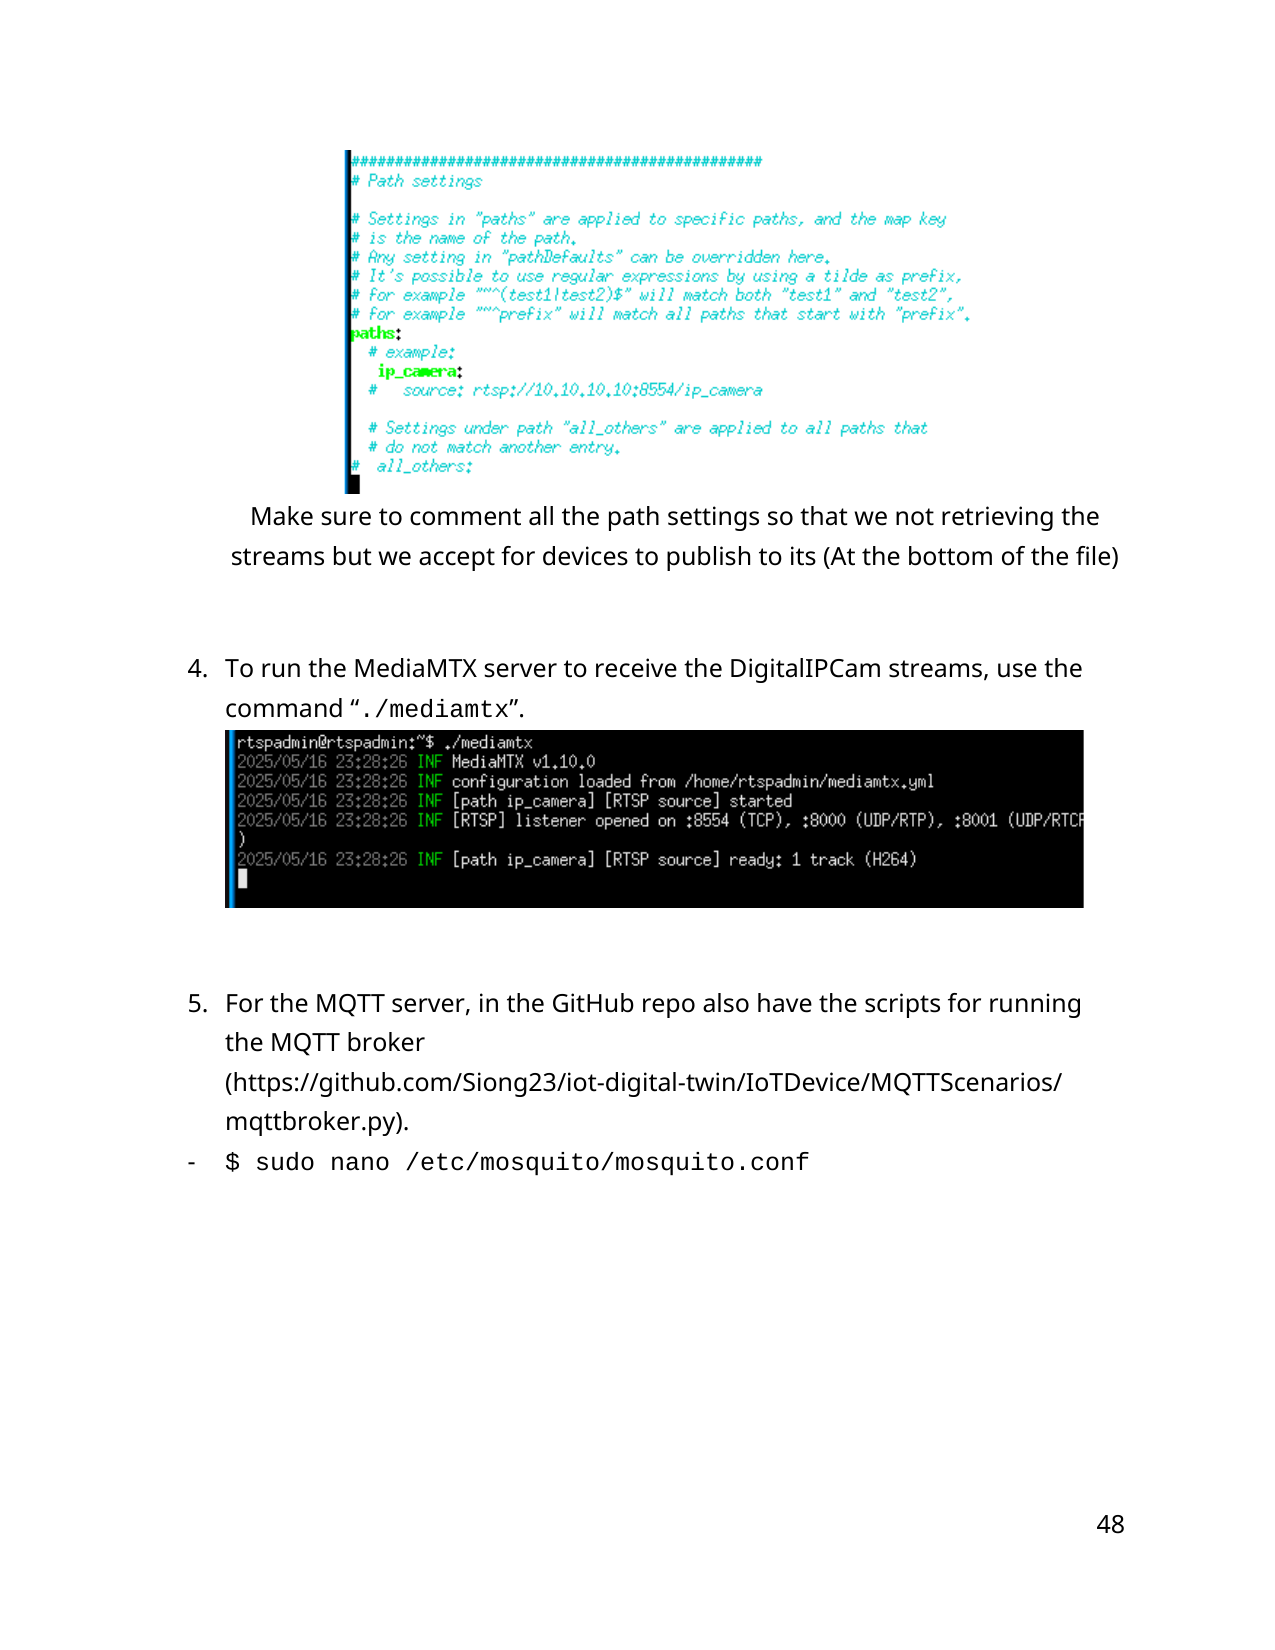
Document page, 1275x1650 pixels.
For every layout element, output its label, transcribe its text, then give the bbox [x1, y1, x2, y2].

list To run the MediaMTX server to receive the DigitalIPCam streams, use the command “./mediamtx”. [187, 651, 1125, 724]
picture [233, 730, 1084, 908]
picture [344, 150, 1006, 494]
list For the MQTT server, in the GitHub repo also have the scripts for running the MQTT broker (https://github.com/Siong23/iot-digital-twin/IoTDevice/MQTTScenarios/mqttbroker.py). [187, 986, 1125, 1138]
list Make sure to comment all the path settings so that we not retrieving the streams but we accept for devices to publish to its (At the bottom of the file) [225, 499, 1125, 572]
list $ sudo nano /etc/mosquito/mosquito.conf [187, 1143, 1125, 1178]
